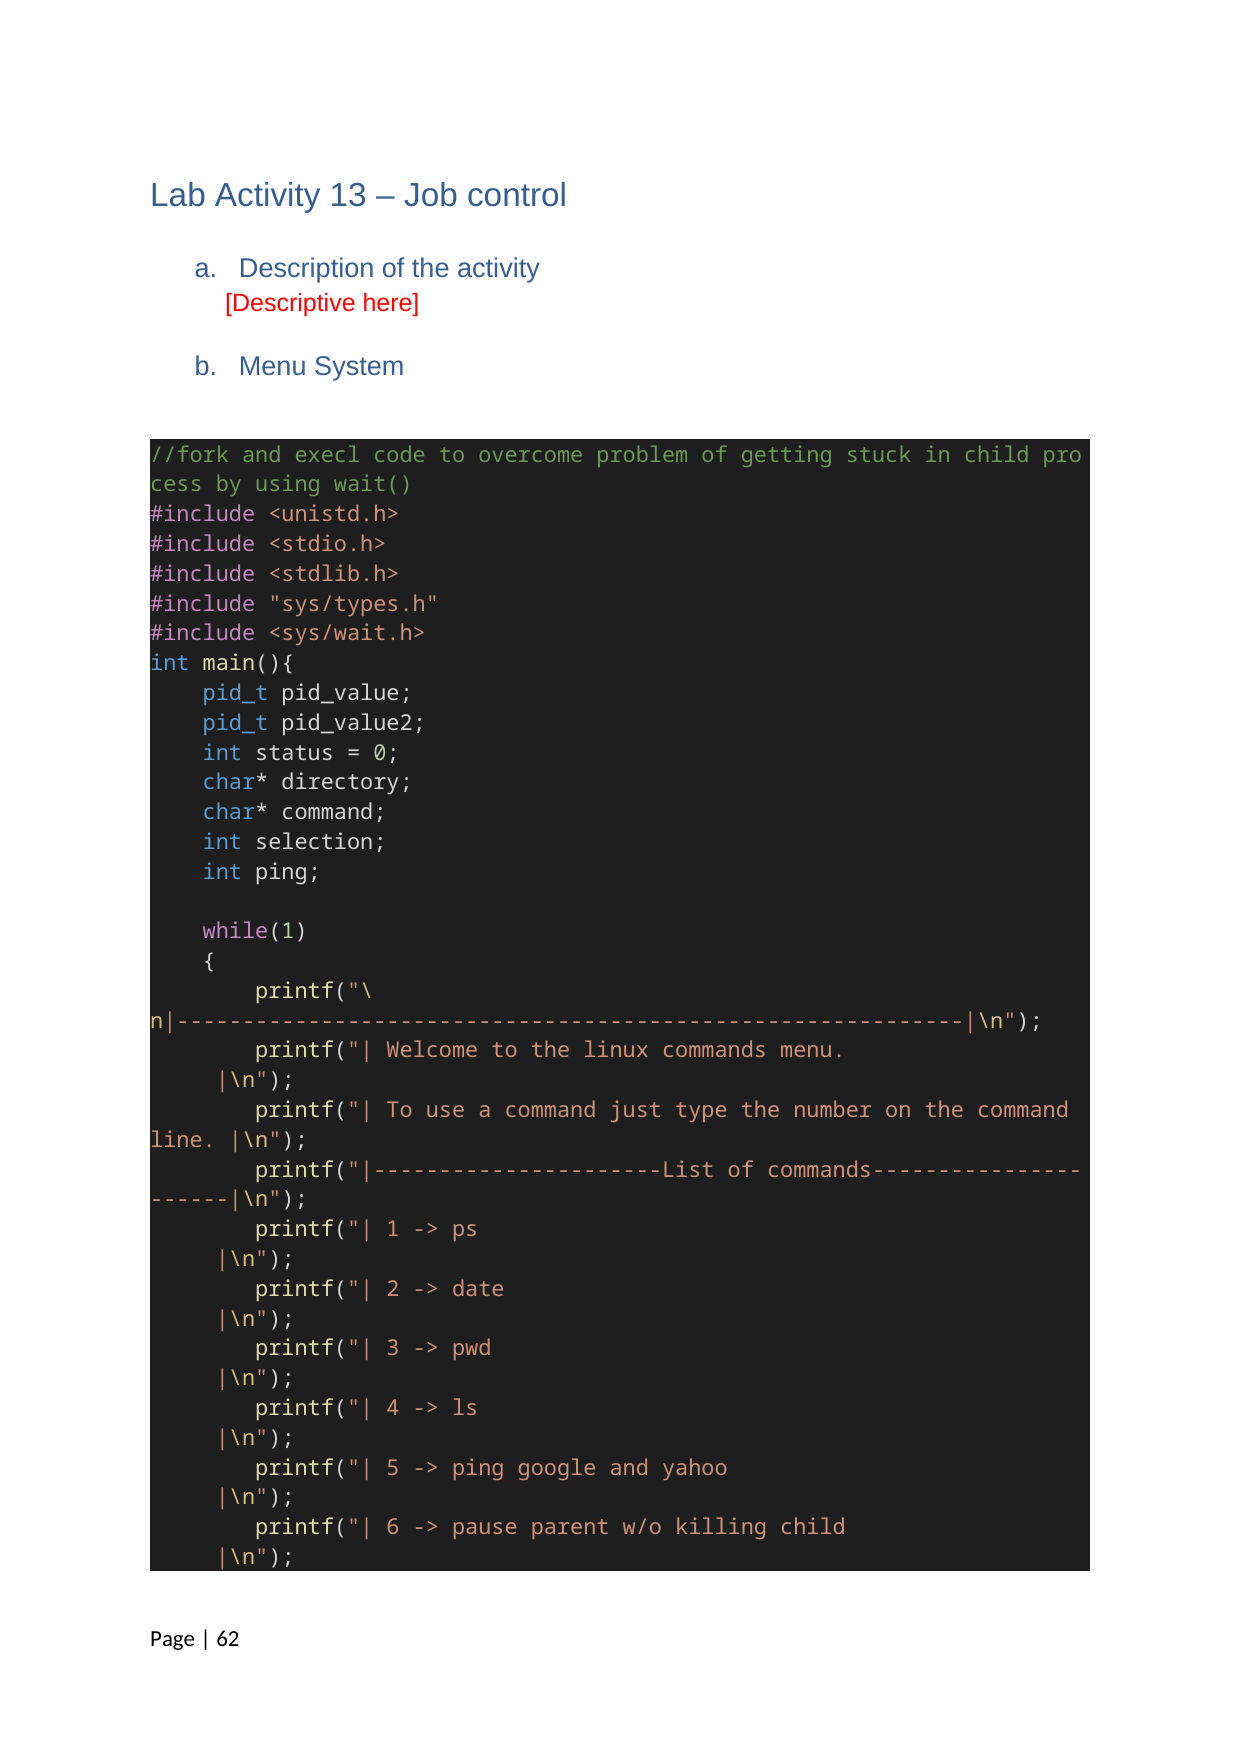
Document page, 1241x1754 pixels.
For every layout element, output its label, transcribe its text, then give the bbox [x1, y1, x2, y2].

text pid_t pid_value2; [150, 707, 1090, 737]
text char* command; [150, 796, 1090, 826]
text { [150, 945, 1090, 975]
text #include <stdlib.h> [150, 558, 1090, 588]
text printf("| 4 -> ls |\n"); [150, 1392, 1090, 1452]
subtitle Lab Activity 13 – Job control [150, 175, 1090, 213]
text int ping; [150, 856, 1090, 886]
text char* directory; [150, 766, 1090, 796]
subtitle Menu System [194, 350, 1090, 381]
text printf("|----------------------List of commands----------------------|\n"); [150, 1154, 1090, 1213]
text #include "sys/types.h" [150, 588, 1090, 617]
text int status = 0; [150, 737, 1090, 766]
text #include <unistd.h> [150, 498, 1090, 528]
text printf("| To use a command just type the number on the command line. |\n"); [150, 1094, 1090, 1154]
text printf("| 2 -> date |\n"); [150, 1273, 1090, 1332]
text printf("| 1 -> ps |\n"); [150, 1213, 1090, 1273]
text printf("| Welcome to the linux commands menu. |\n"); [150, 1034, 1090, 1094]
text printf("| 6 -> pause parent w/o killing child |\n"); [150, 1511, 1090, 1571]
text [Descriptive here] [150, 288, 1090, 317]
text #include <stdio.h> [150, 528, 1090, 558]
text int selection; [150, 826, 1090, 856]
subtitle Description of the activity [194, 252, 1090, 283]
text printf("\n|------------------------------------------------------------|\n"); [150, 975, 1090, 1034]
text while(1) [150, 915, 1090, 945]
text int main(){ [150, 647, 1090, 677]
text printf("| 3 -> pwd |\n"); [150, 1332, 1090, 1392]
text //fork and execl code to overcome problem of getting stuck in child process by using wait() [150, 439, 1090, 498]
text printf("| 5 -> ping google and yahoo |\n"); [150, 1452, 1090, 1511]
text #include <sys/wait.h> [150, 617, 1090, 647]
text pid_t pid_value; [150, 677, 1090, 707]
